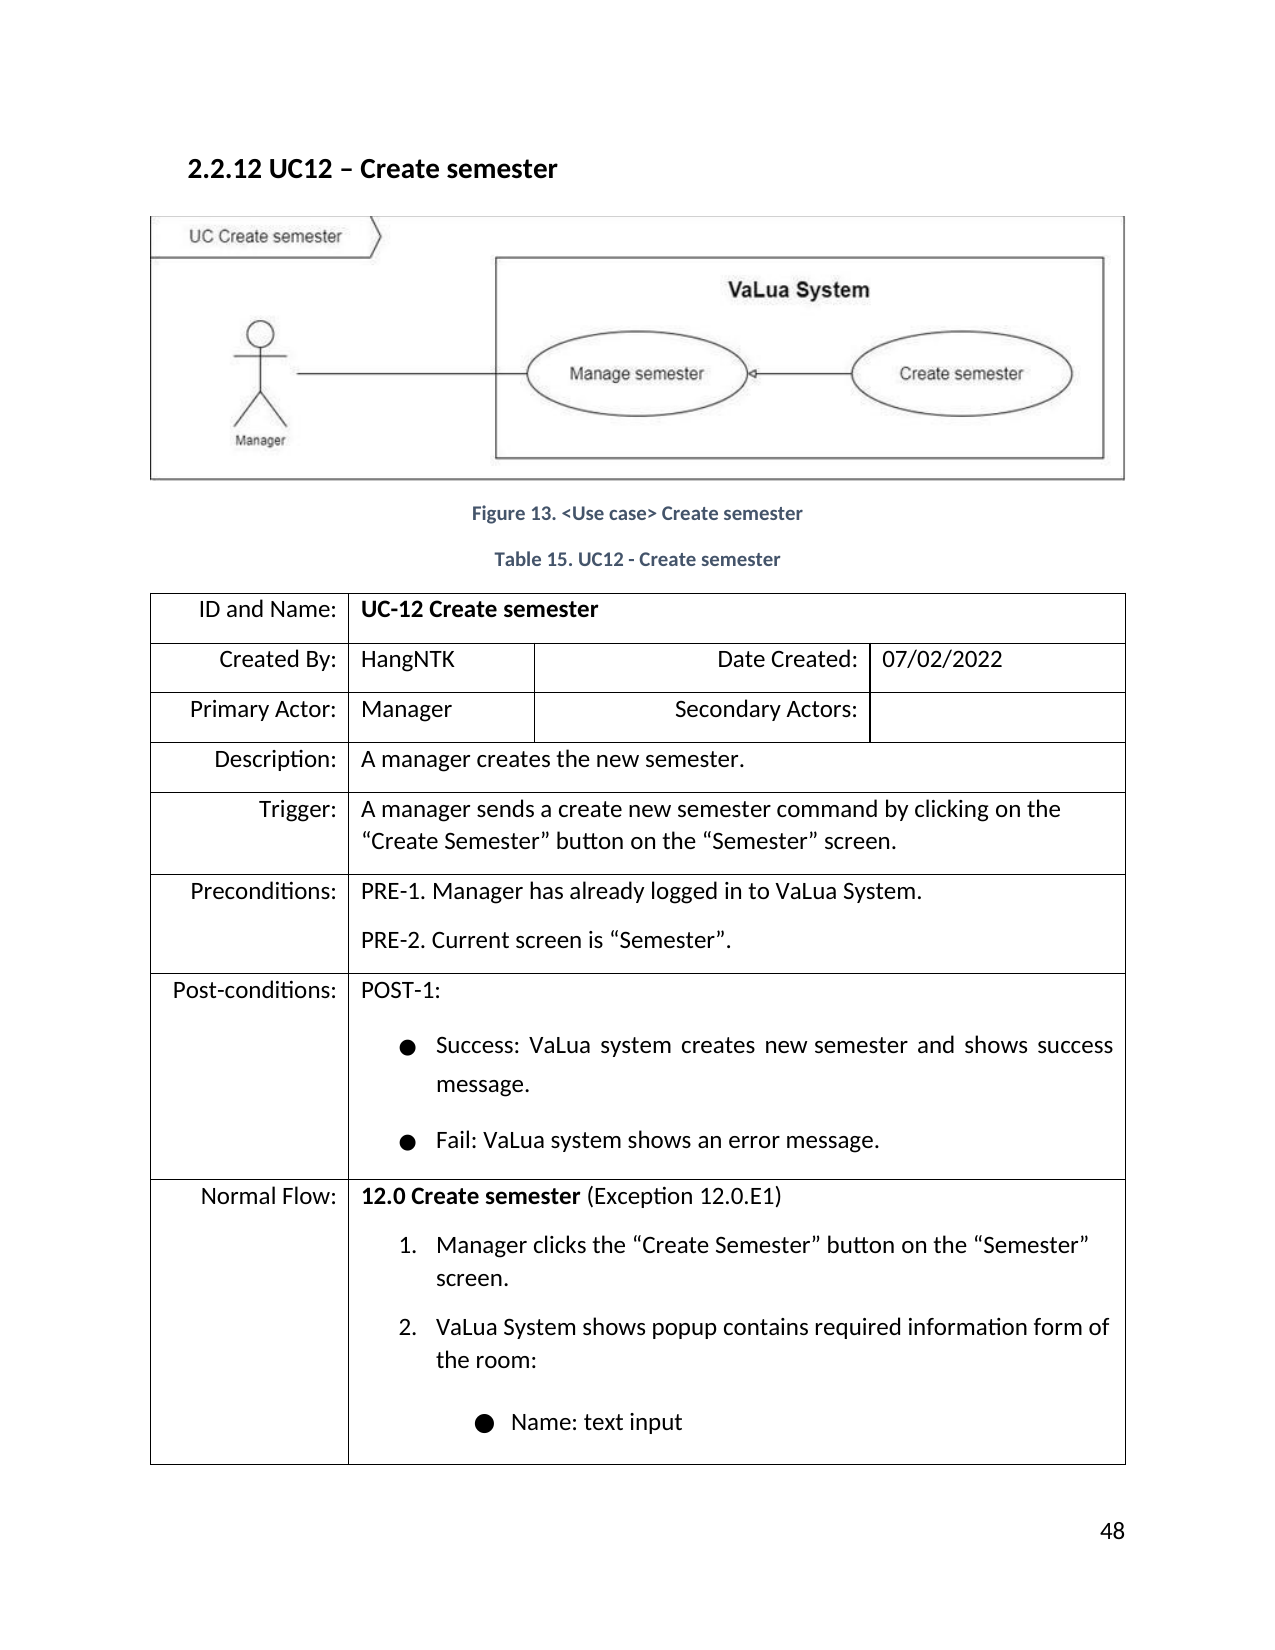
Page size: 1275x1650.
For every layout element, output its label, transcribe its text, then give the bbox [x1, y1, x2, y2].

table_header ID and Name: [151, 594, 348, 642]
table_cell Trigger: [151, 793, 348, 874]
picture [150, 216, 1125, 481]
table_cell PRE-1. Manager has already logged in to VaLua System. PRE-2. Current screen is “Semester”. [349, 875, 1125, 973]
table_cell POST-1: Success: VaLua system creates new semester and shows success message. Fail: VaLua system shows an error message. [349, 974, 1125, 1179]
table_cell Secondary Actors: [535, 693, 869, 742]
table_cell Normal Flow: [151, 1180, 348, 1464]
table_cell A manager sends a create new semester command by clicking on the “Create Semester” button on the “Semester” screen. [349, 793, 1125, 874]
table_cell Date Created: [535, 644, 869, 692]
table_cell [871, 693, 1125, 742]
table_cell A manager creates the new semester. [349, 743, 1125, 792]
subtitle 2.2.12 UC12 – Create semester [187, 150, 1125, 186]
table_cell Primary Actor: [151, 693, 348, 742]
table_cell HangNTK [349, 644, 534, 692]
table_cell Created By: [151, 644, 348, 692]
table_cell Description: [151, 743, 348, 792]
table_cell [349, 1180, 1125, 1464]
table_cell Manager [349, 693, 534, 742]
table_cell Preconditions: [151, 875, 348, 973]
table_cell 07/02/2022 [871, 644, 1125, 692]
table_cell Post-conditions: [151, 974, 348, 1179]
table_header UC-12 Create semester [349, 594, 1125, 642]
